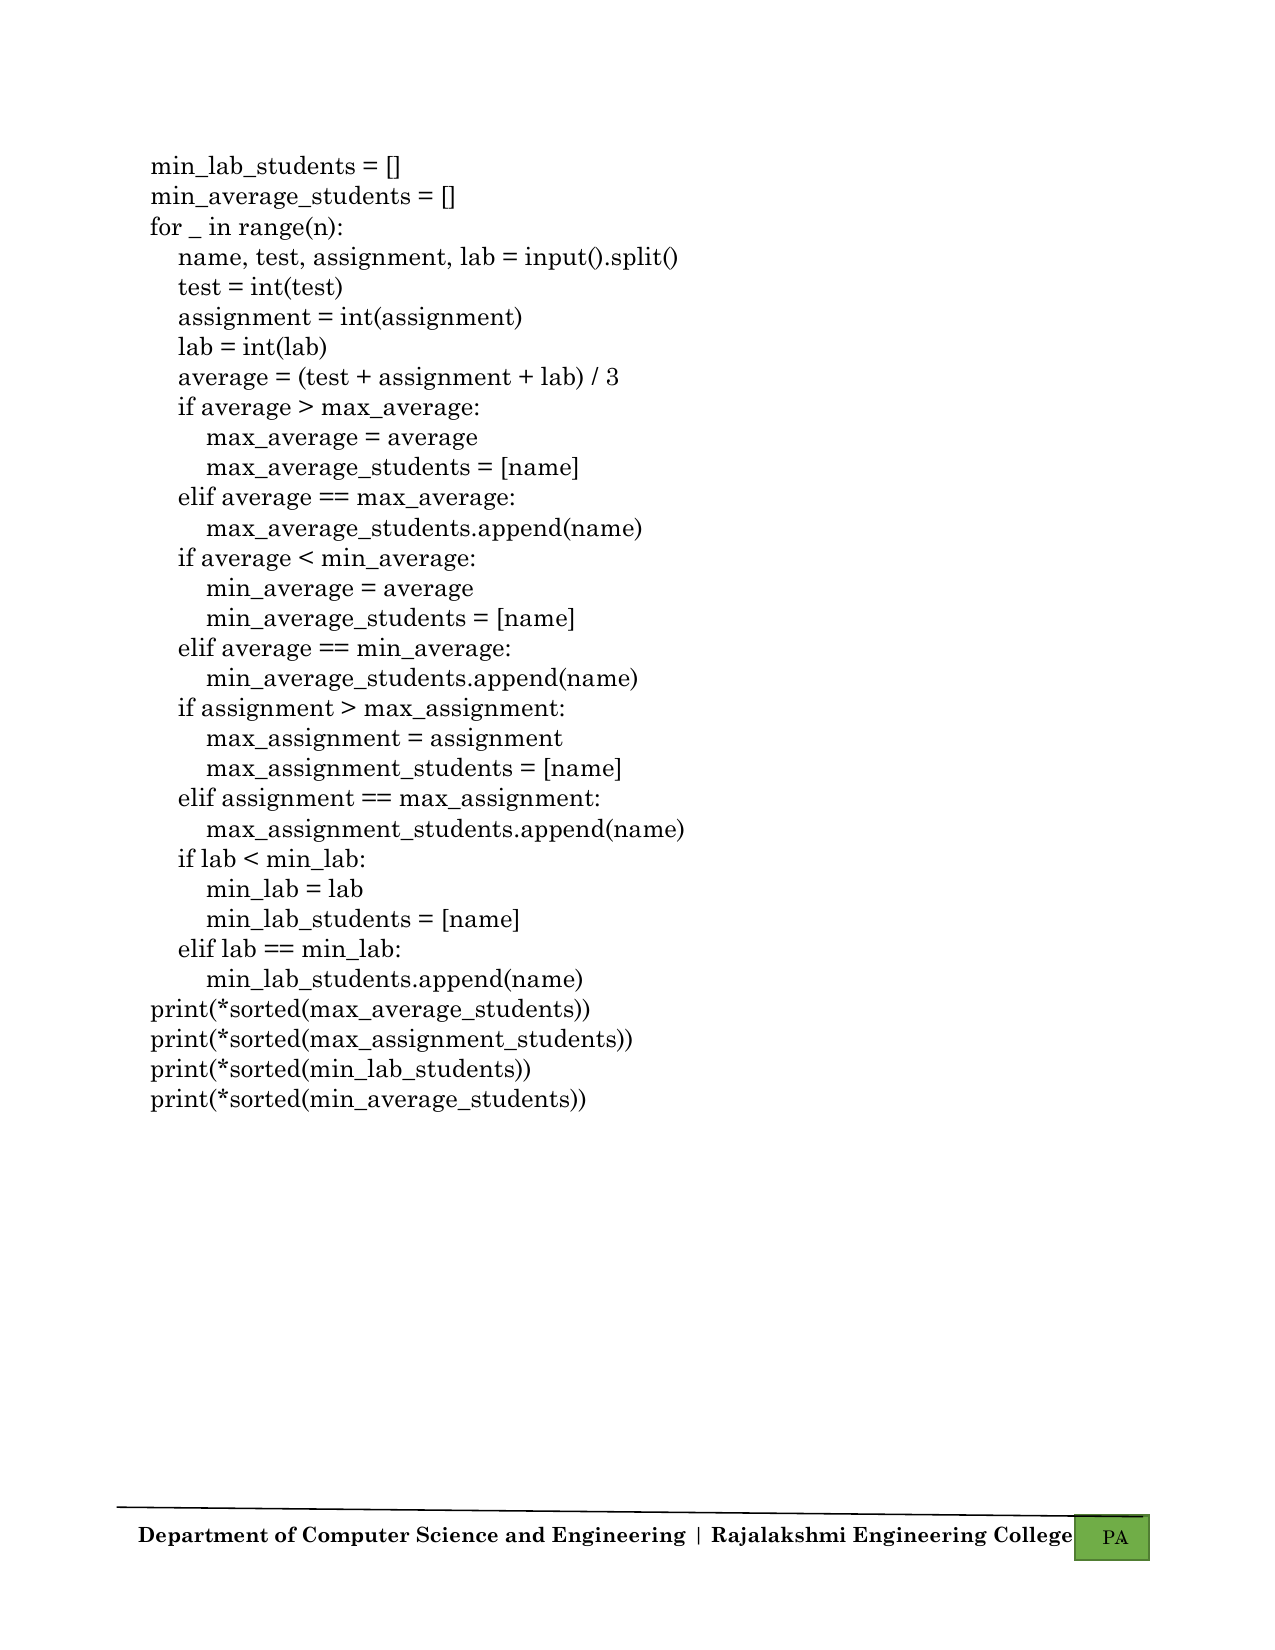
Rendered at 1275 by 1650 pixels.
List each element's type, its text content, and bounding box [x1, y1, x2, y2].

text elif average == max_average: [150, 481, 1125, 511]
text max_assignment_students.append(name) [150, 812, 1125, 842]
text min_lab_students = [] [150, 150, 1125, 180]
text print(*sorted(min_lab_students)) [150, 1053, 1125, 1083]
text elif average == min_average: [150, 632, 1125, 662]
text if assignment > max_assignment: [150, 692, 1125, 722]
text min_lab_students = [name] [150, 903, 1125, 933]
text min_lab_students.append(name) [150, 963, 1125, 993]
text print(*sorted(min_average_students)) [150, 1083, 1125, 1113]
text name, test, assignment, lab = input().split() [150, 240, 1125, 270]
text elif lab == min_lab: [150, 933, 1125, 963]
text average = (test + assignment + lab) / 3 [150, 361, 1125, 391]
text min_average = average [150, 571, 1125, 602]
text elif assignment == max_assignment: [150, 782, 1125, 812]
text min_average_students = [name] [150, 602, 1125, 632]
text min_lab = lab [150, 872, 1125, 903]
text print(*sorted(max_average_students)) [150, 993, 1125, 1023]
text assignment = int(assignment) [150, 301, 1125, 331]
text if average > max_average: [150, 391, 1125, 421]
text min_average_students.append(name) [150, 662, 1125, 692]
text max_assignment_students = [name] [150, 752, 1125, 782]
text max_average_students = [name] [150, 451, 1125, 481]
text if average < min_average: [150, 541, 1125, 571]
text lab = int(lab) [150, 331, 1125, 361]
text if lab < min_lab: [150, 842, 1125, 872]
text test = int(test) [150, 270, 1125, 301]
text min_average_students = [] [150, 180, 1125, 210]
text max_average = average [150, 421, 1125, 451]
text print(*sorted(max_assignment_students)) [150, 1023, 1125, 1053]
text max_average_students.append(name) [150, 511, 1125, 541]
text for _ in range(n): [150, 210, 1125, 240]
text max_assignment = assignment [150, 722, 1125, 752]
